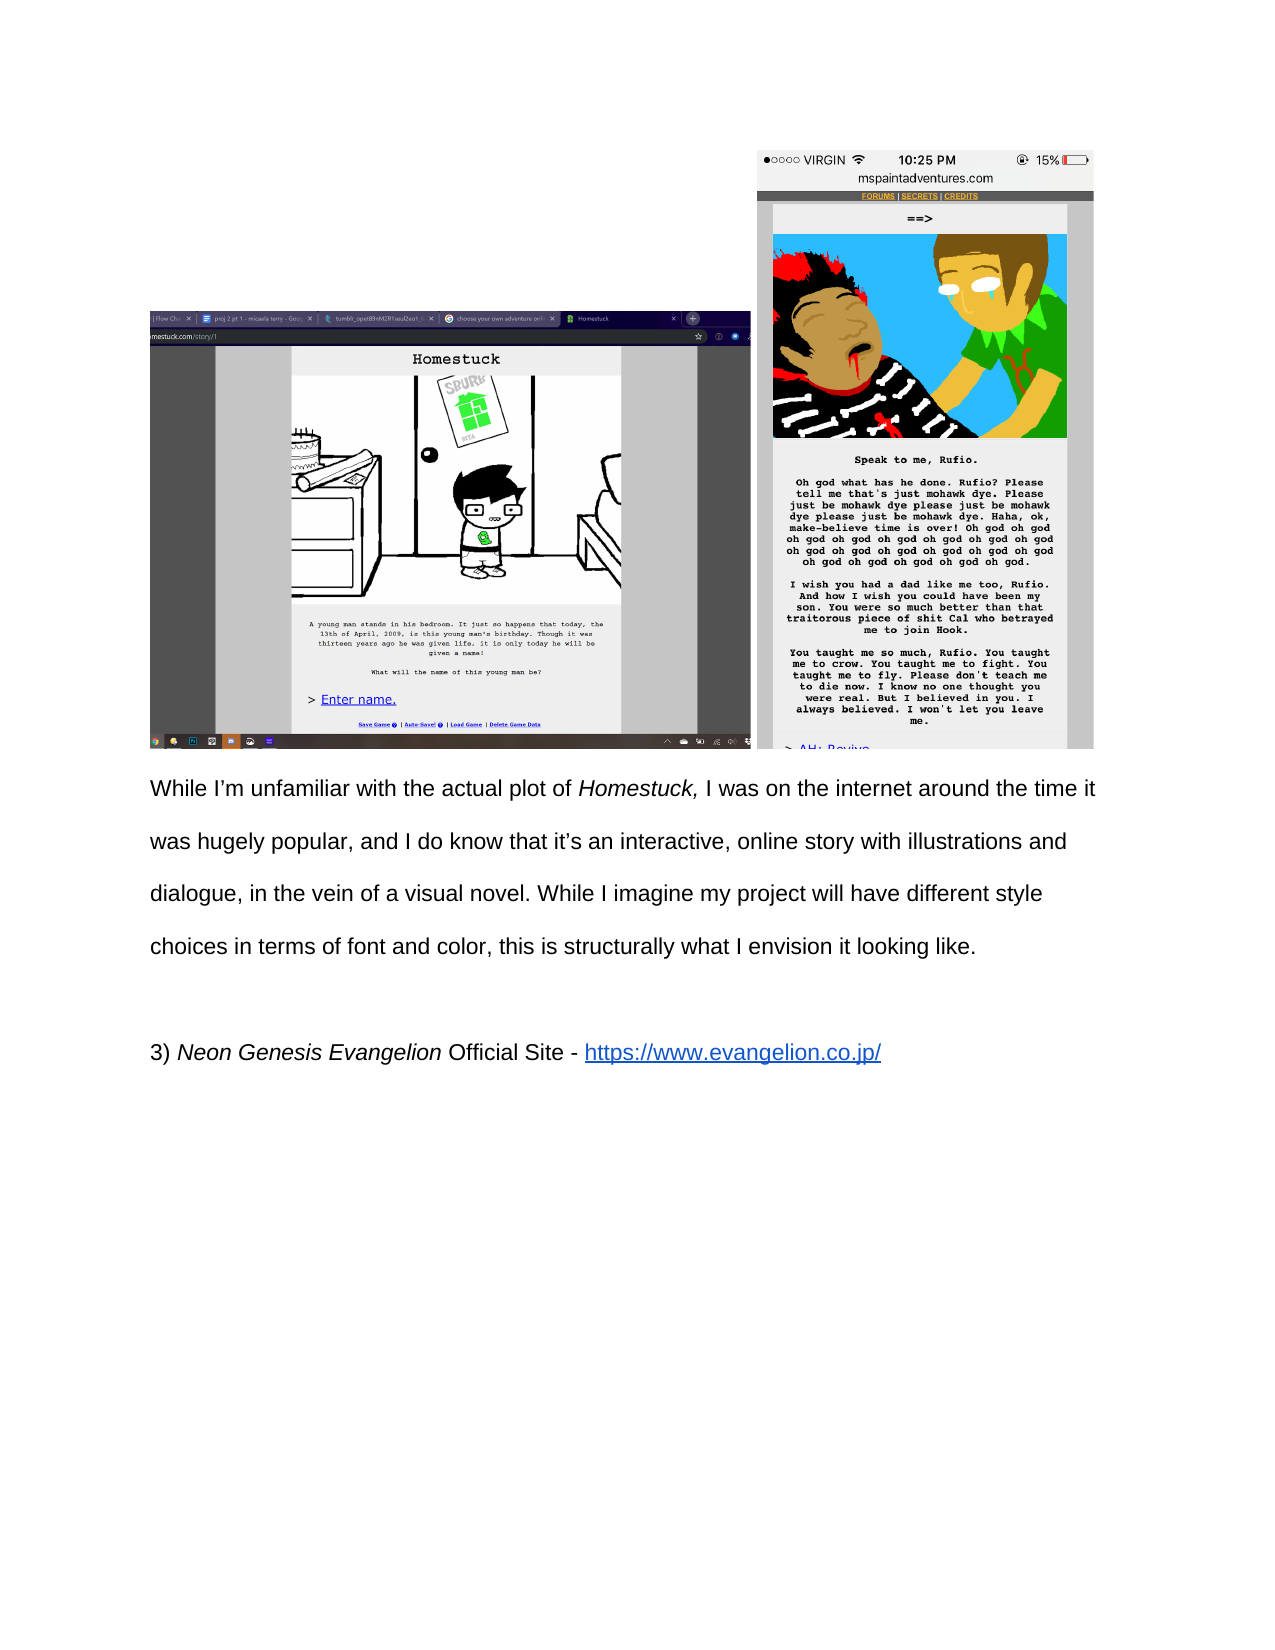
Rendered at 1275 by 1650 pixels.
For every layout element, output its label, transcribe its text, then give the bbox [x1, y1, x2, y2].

picture [150, 311, 751, 749]
text While I’m unfamiliar with the actual plot of Homestuck, I was on the internet around the time it was hugely popular, and I do know that it’s an interactive, online story with illustrations and dialogue, in the vein of a visual novel. While I imagine my project will have different style choices in terms of font and color, this is structurally what I envision it looking like. [150, 775, 1125, 959]
text 3) Neon Genesis Evangelion Official Site - https://www.evangelion.co.jp/ [150, 1038, 1125, 1065]
picture [757, 150, 1094, 749]
